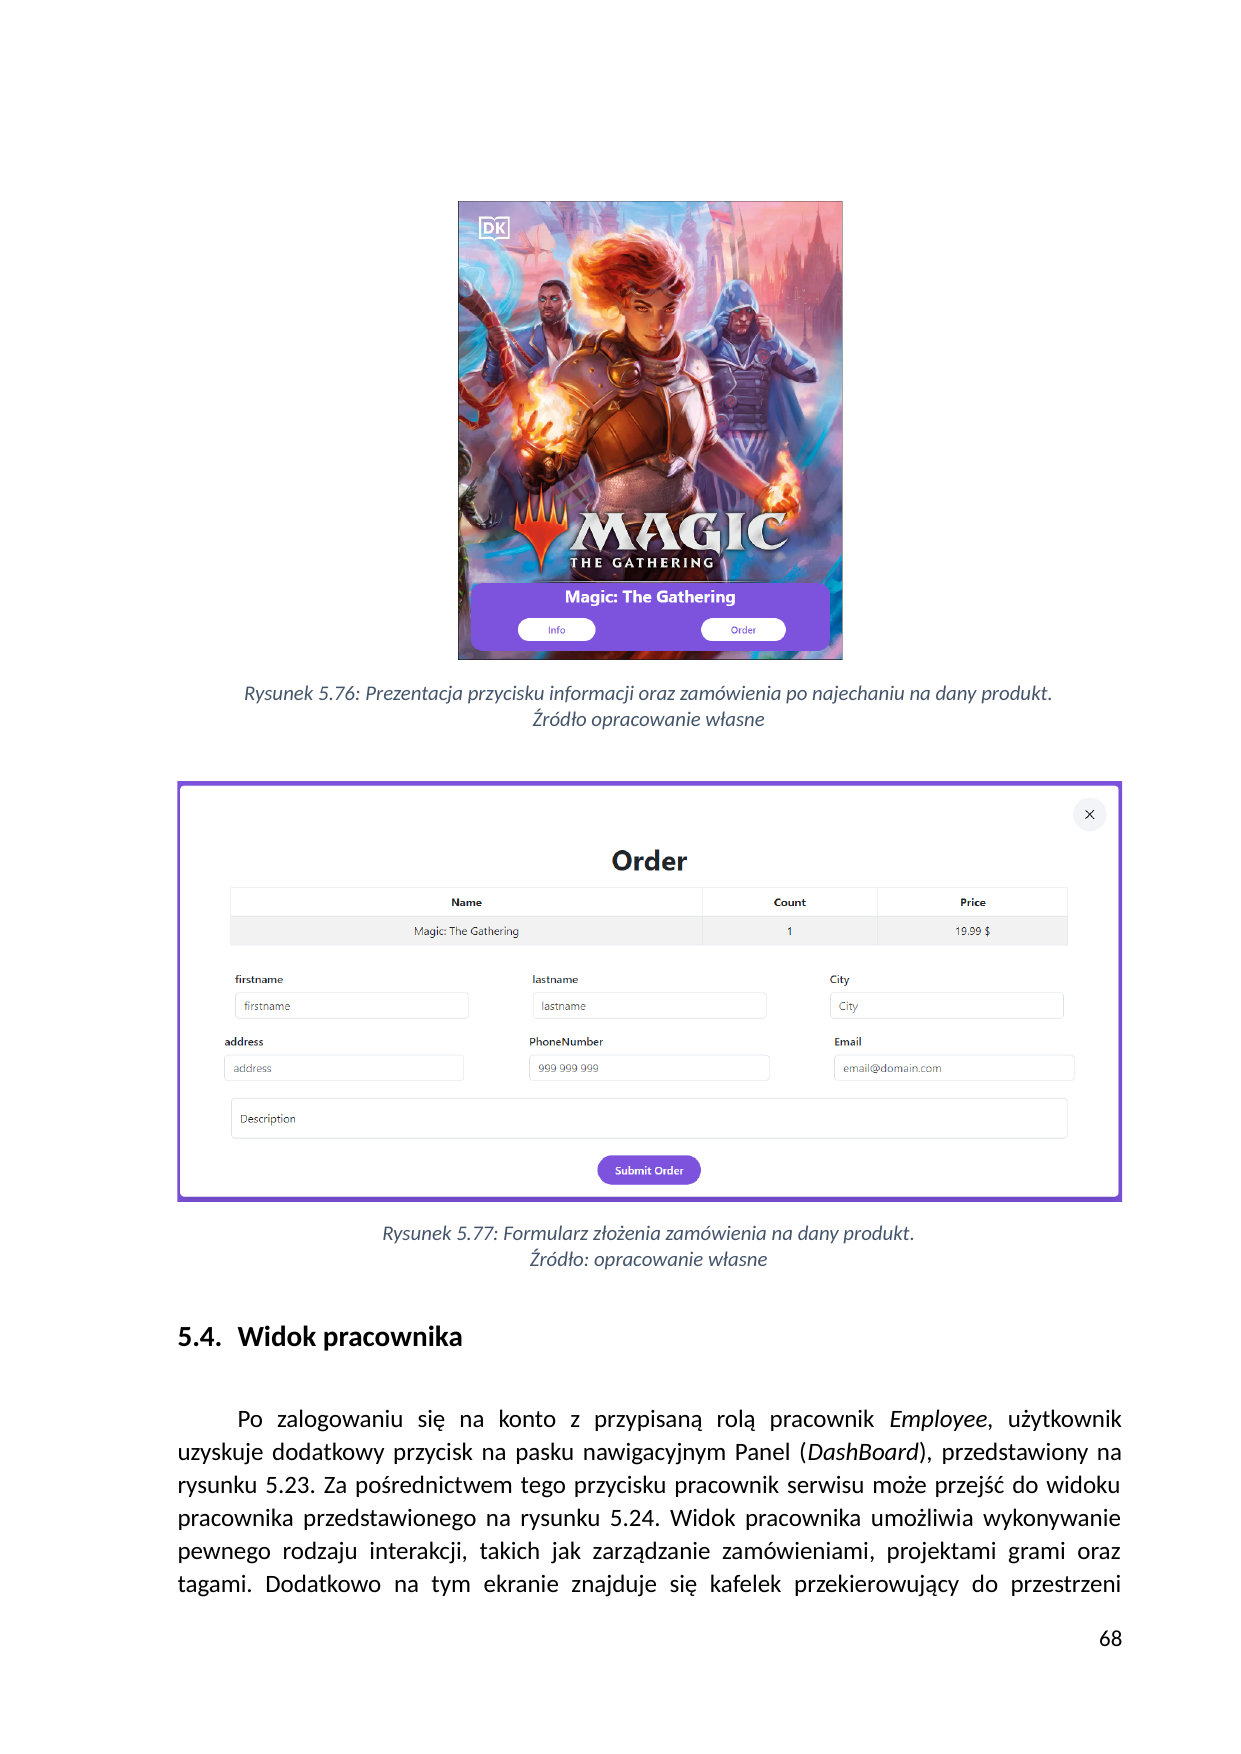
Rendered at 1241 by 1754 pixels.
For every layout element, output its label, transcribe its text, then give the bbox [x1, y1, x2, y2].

text Źródło: opracowanie własne [177, 1246, 1122, 1271]
picture [453, 197, 846, 662]
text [177, 1403, 1122, 1598]
text Źródło opracowanie własne [177, 706, 1122, 731]
subtitle Widok pracownika [177, 1318, 1122, 1354]
picture [177, 781, 1123, 1202]
